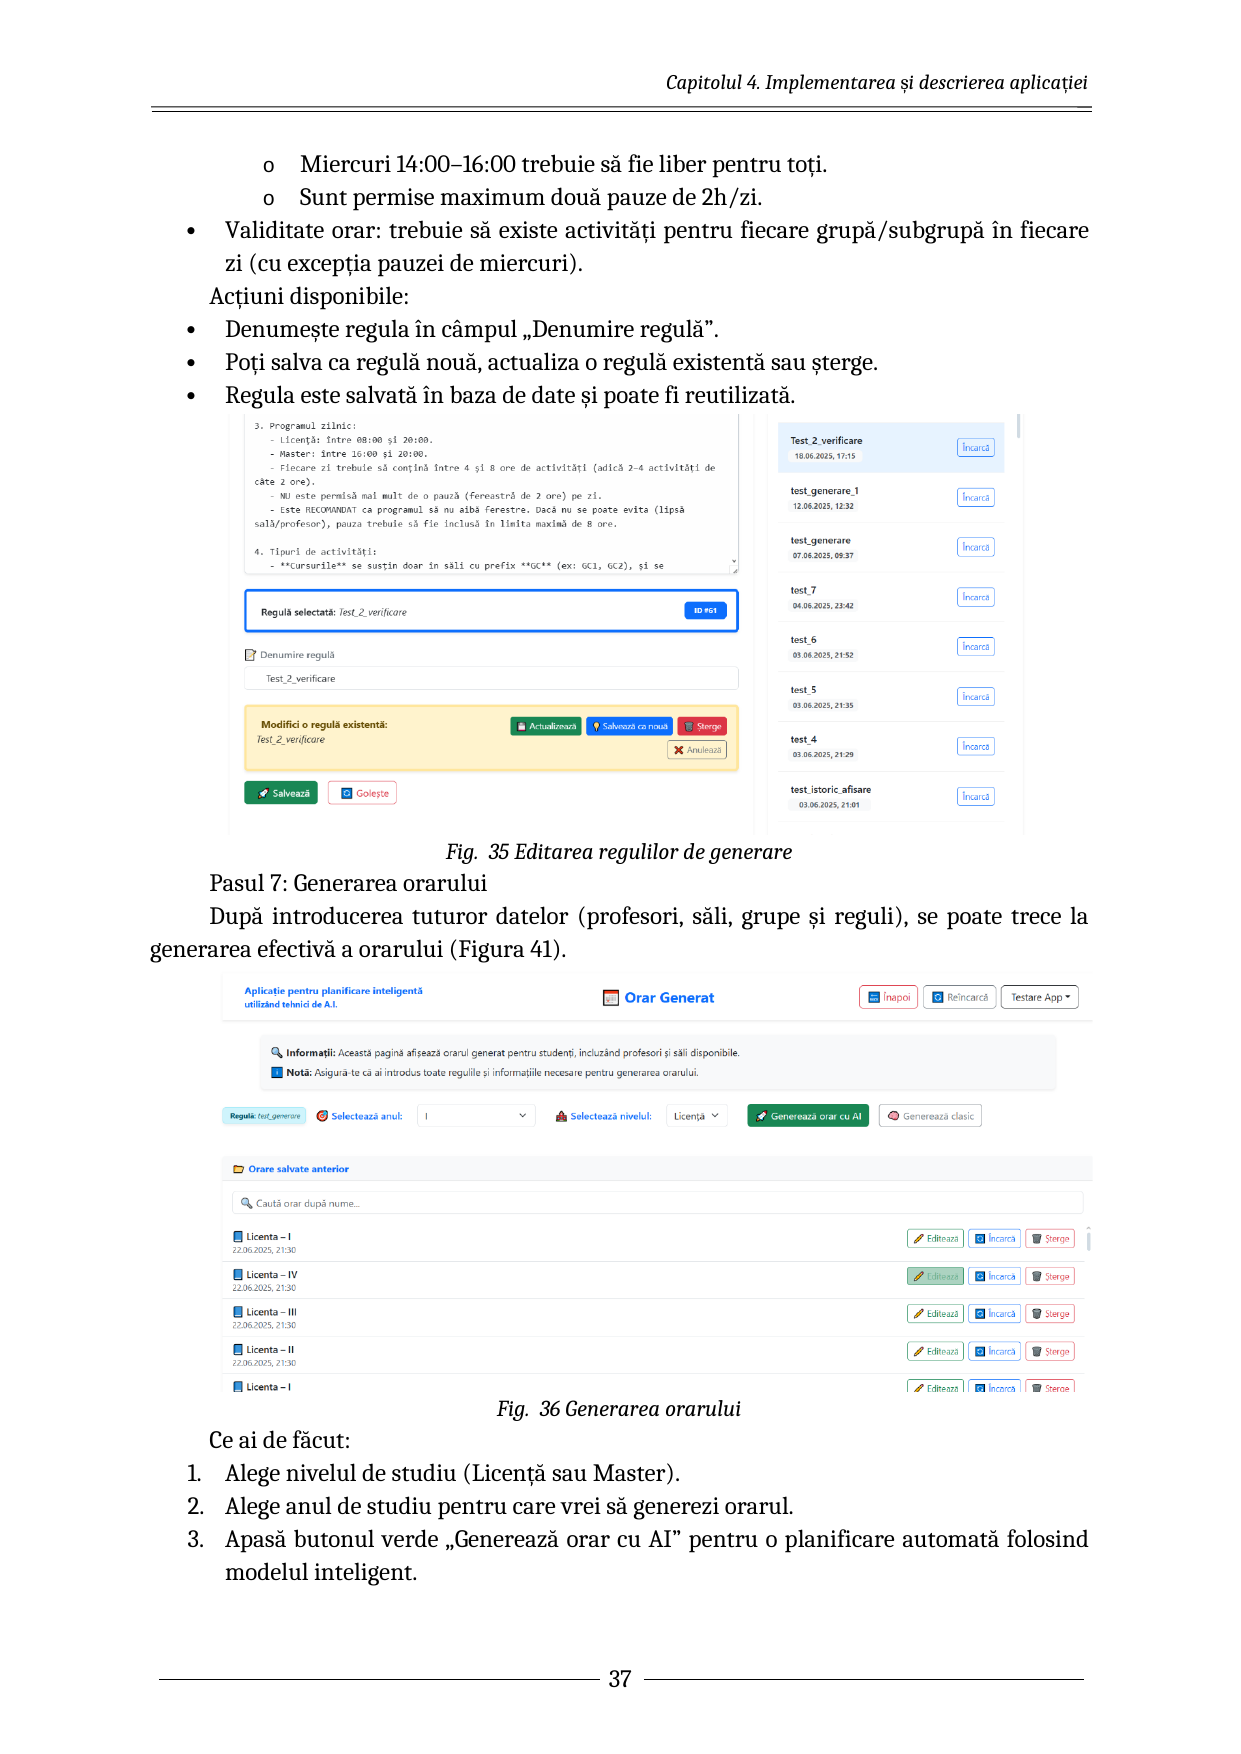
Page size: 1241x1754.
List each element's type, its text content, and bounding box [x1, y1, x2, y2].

list Sunt permise maximum două pauze de 2h/zi. [262, 183, 1090, 212]
list Validitate orar: trebuie să existe activități pentru fiecare grupă/subgrupă în fiecare zi (cu excepția pauzei de miercuri). [187, 216, 1090, 278]
list Regula este salvată în baza de date și poate fi reutilizată. [187, 381, 1090, 410]
text Acțiuni disponibile: [150, 282, 1090, 311]
list Apasă butonul verde „Generează orar cu AI” pentru o planificare automată folosind modelul inteligent. [187, 1525, 1090, 1587]
text Pasul 7: Generarea orarului [150, 869, 1090, 897]
text Ce ai de făcut: [150, 1426, 1090, 1455]
list Alege anul de studiu pentru care vrei să generezi orarul. [187, 1492, 1090, 1521]
list Alege nivelul de studiu (Licență sau Master). [187, 1459, 1090, 1488]
list Denumește regula în câmpul „Denumire regulă”. [187, 315, 1090, 344]
picture [209, 414, 1042, 835]
picture [209, 967, 1093, 1392]
list Poți salva ca regulă nouă, actualiza o regulă existentă sau șterge. [187, 348, 1090, 377]
list Miercuri 14:00–16:00 trebuie să fie liber pentru toți. [262, 150, 1090, 179]
text După introducerea tuturor datelor (profesori, săli, grupe și reguli), se poate trece la generarea efectivă a orarului (Figura 41). [150, 902, 1090, 963]
